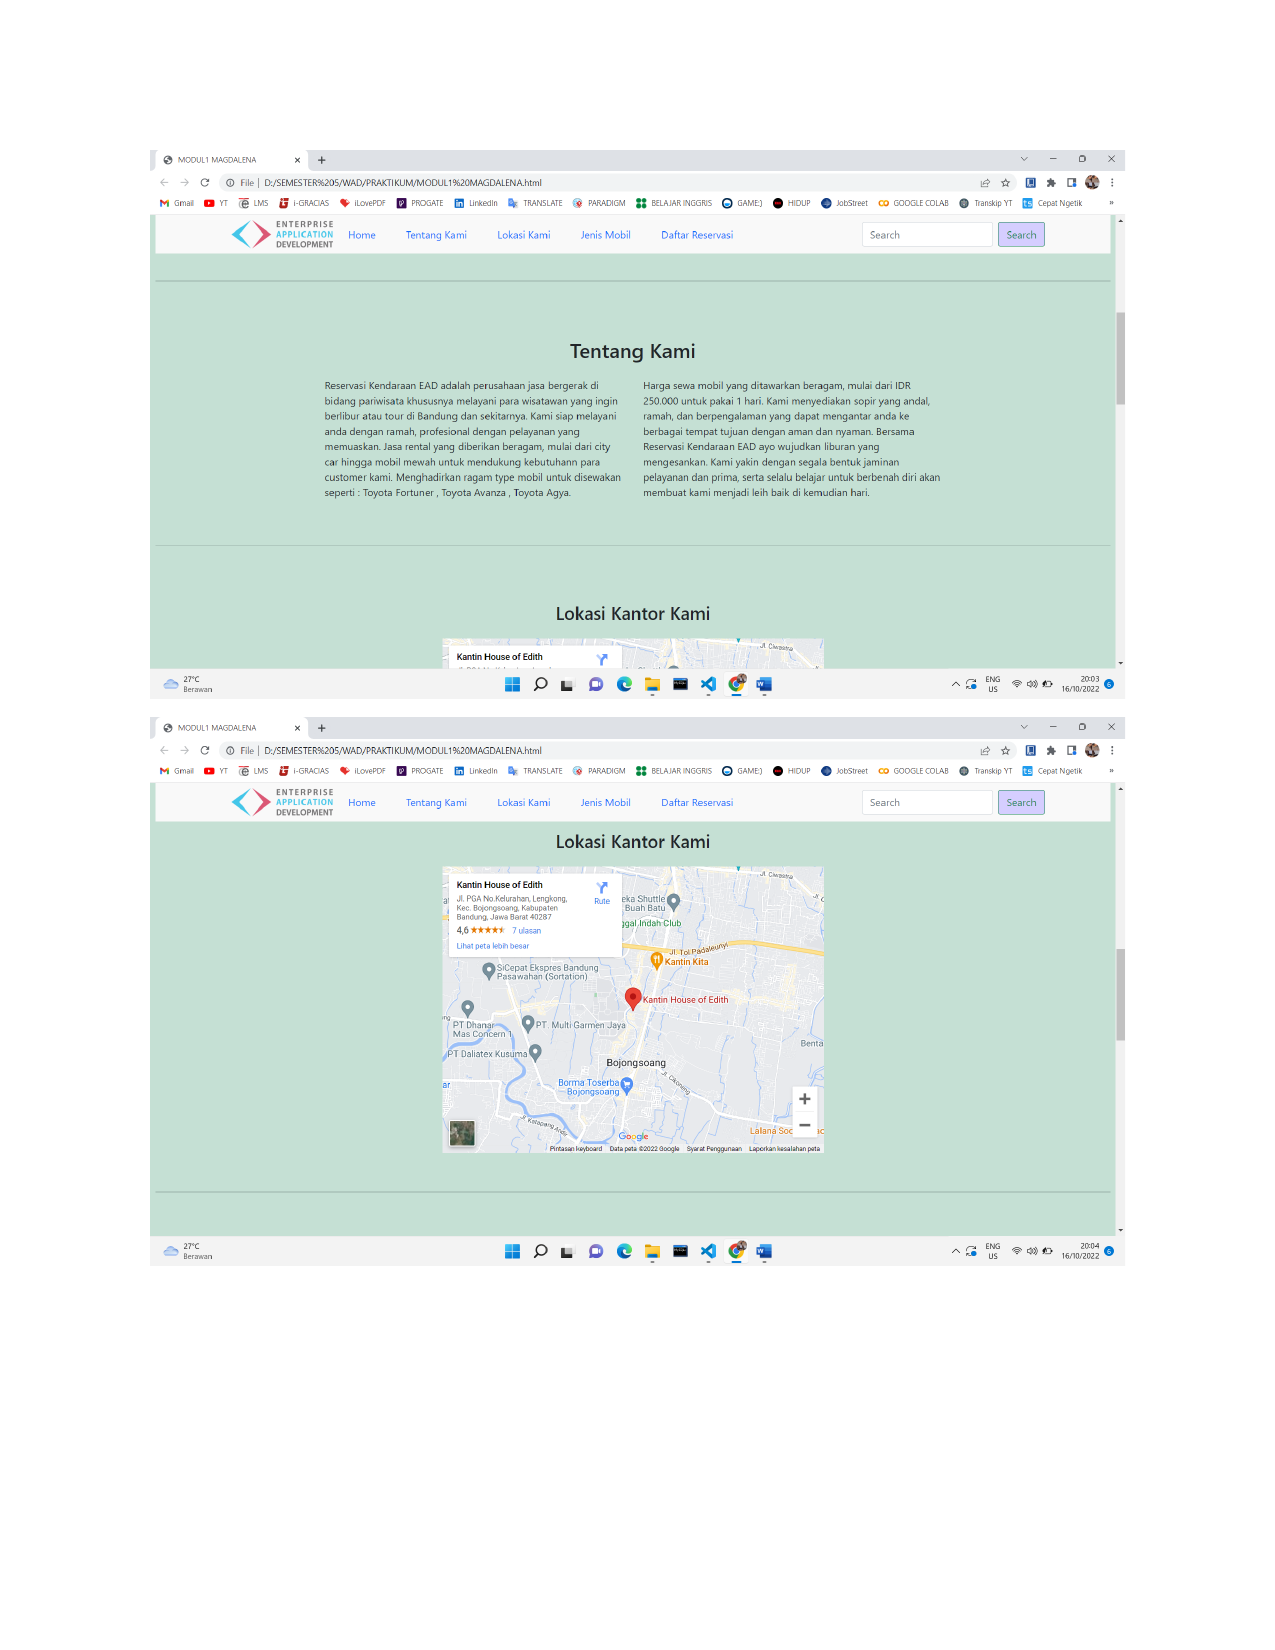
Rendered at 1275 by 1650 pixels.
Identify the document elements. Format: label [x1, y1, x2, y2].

picture [150, 150, 1125, 699]
picture [150, 717, 1125, 1266]
